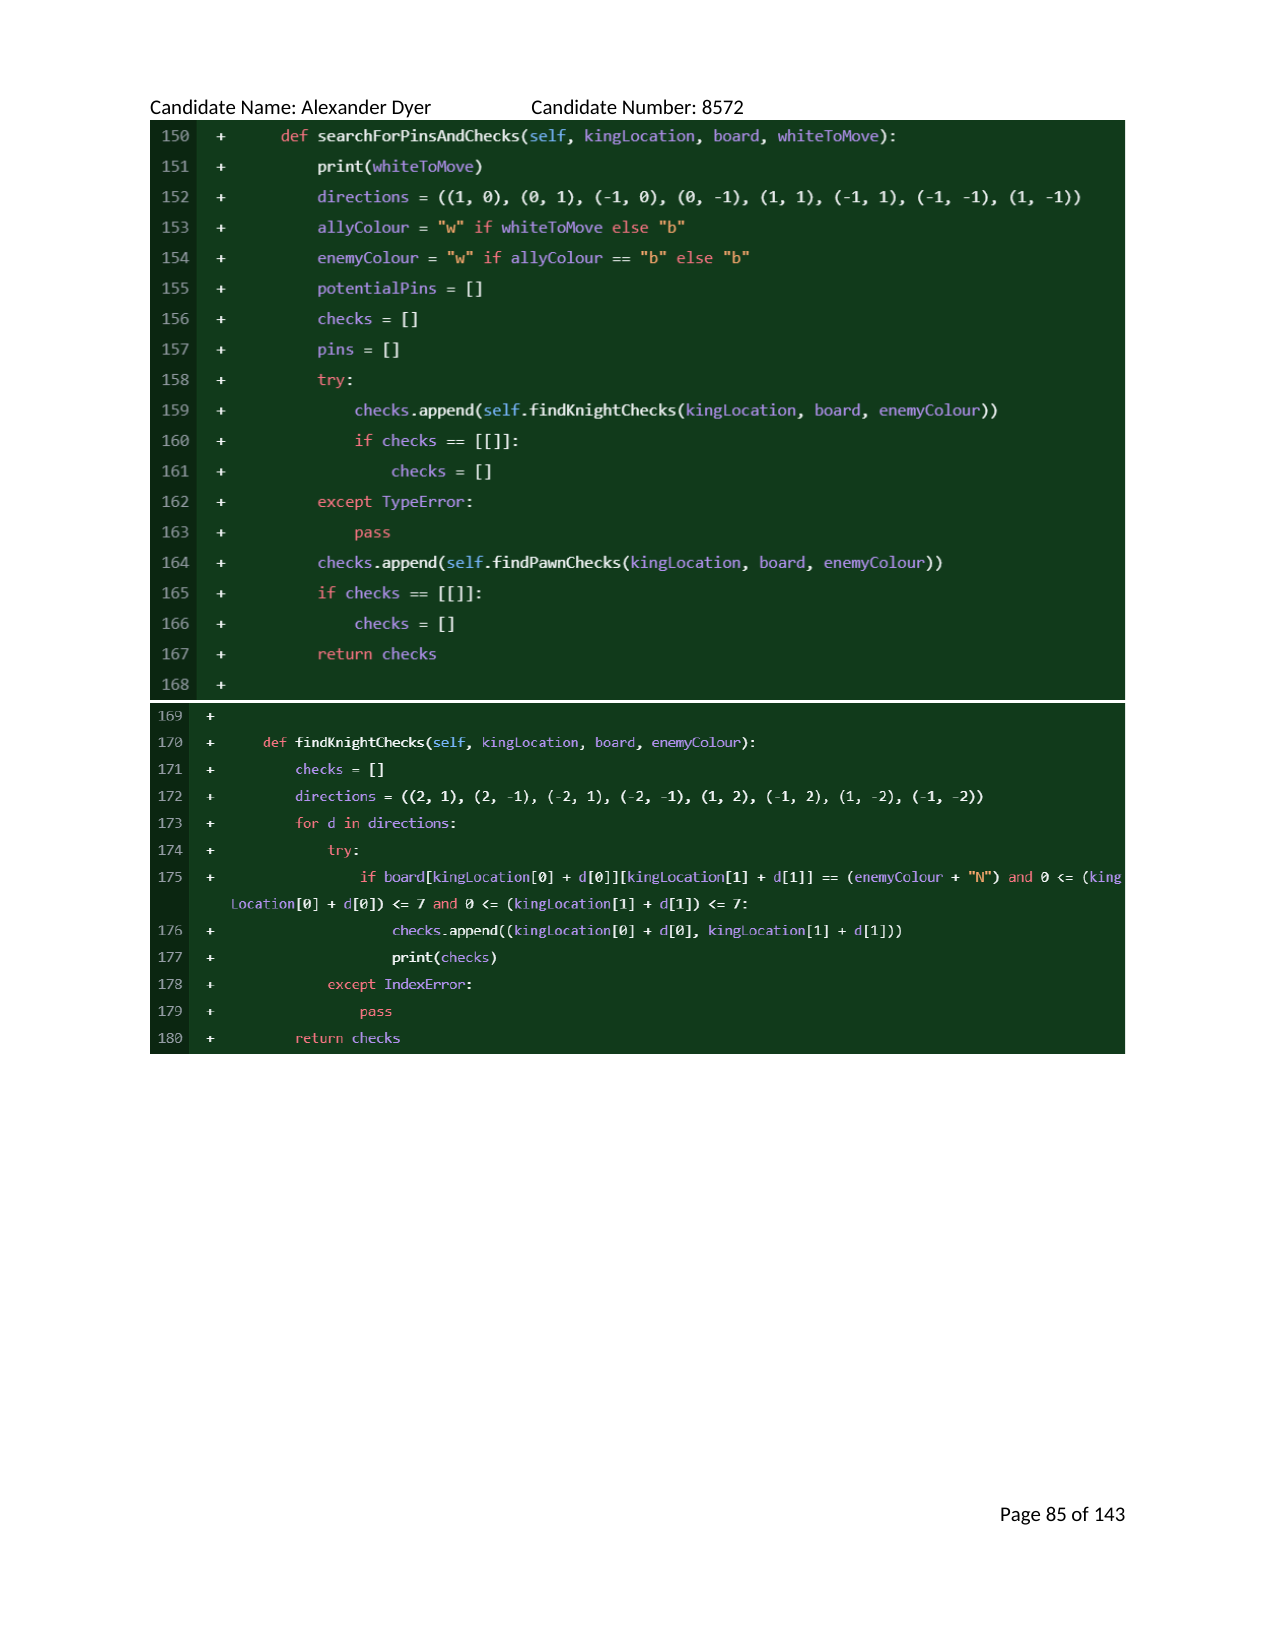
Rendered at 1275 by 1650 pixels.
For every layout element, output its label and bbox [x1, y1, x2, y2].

picture [150, 703, 1125, 1054]
picture [150, 120, 1125, 700]
